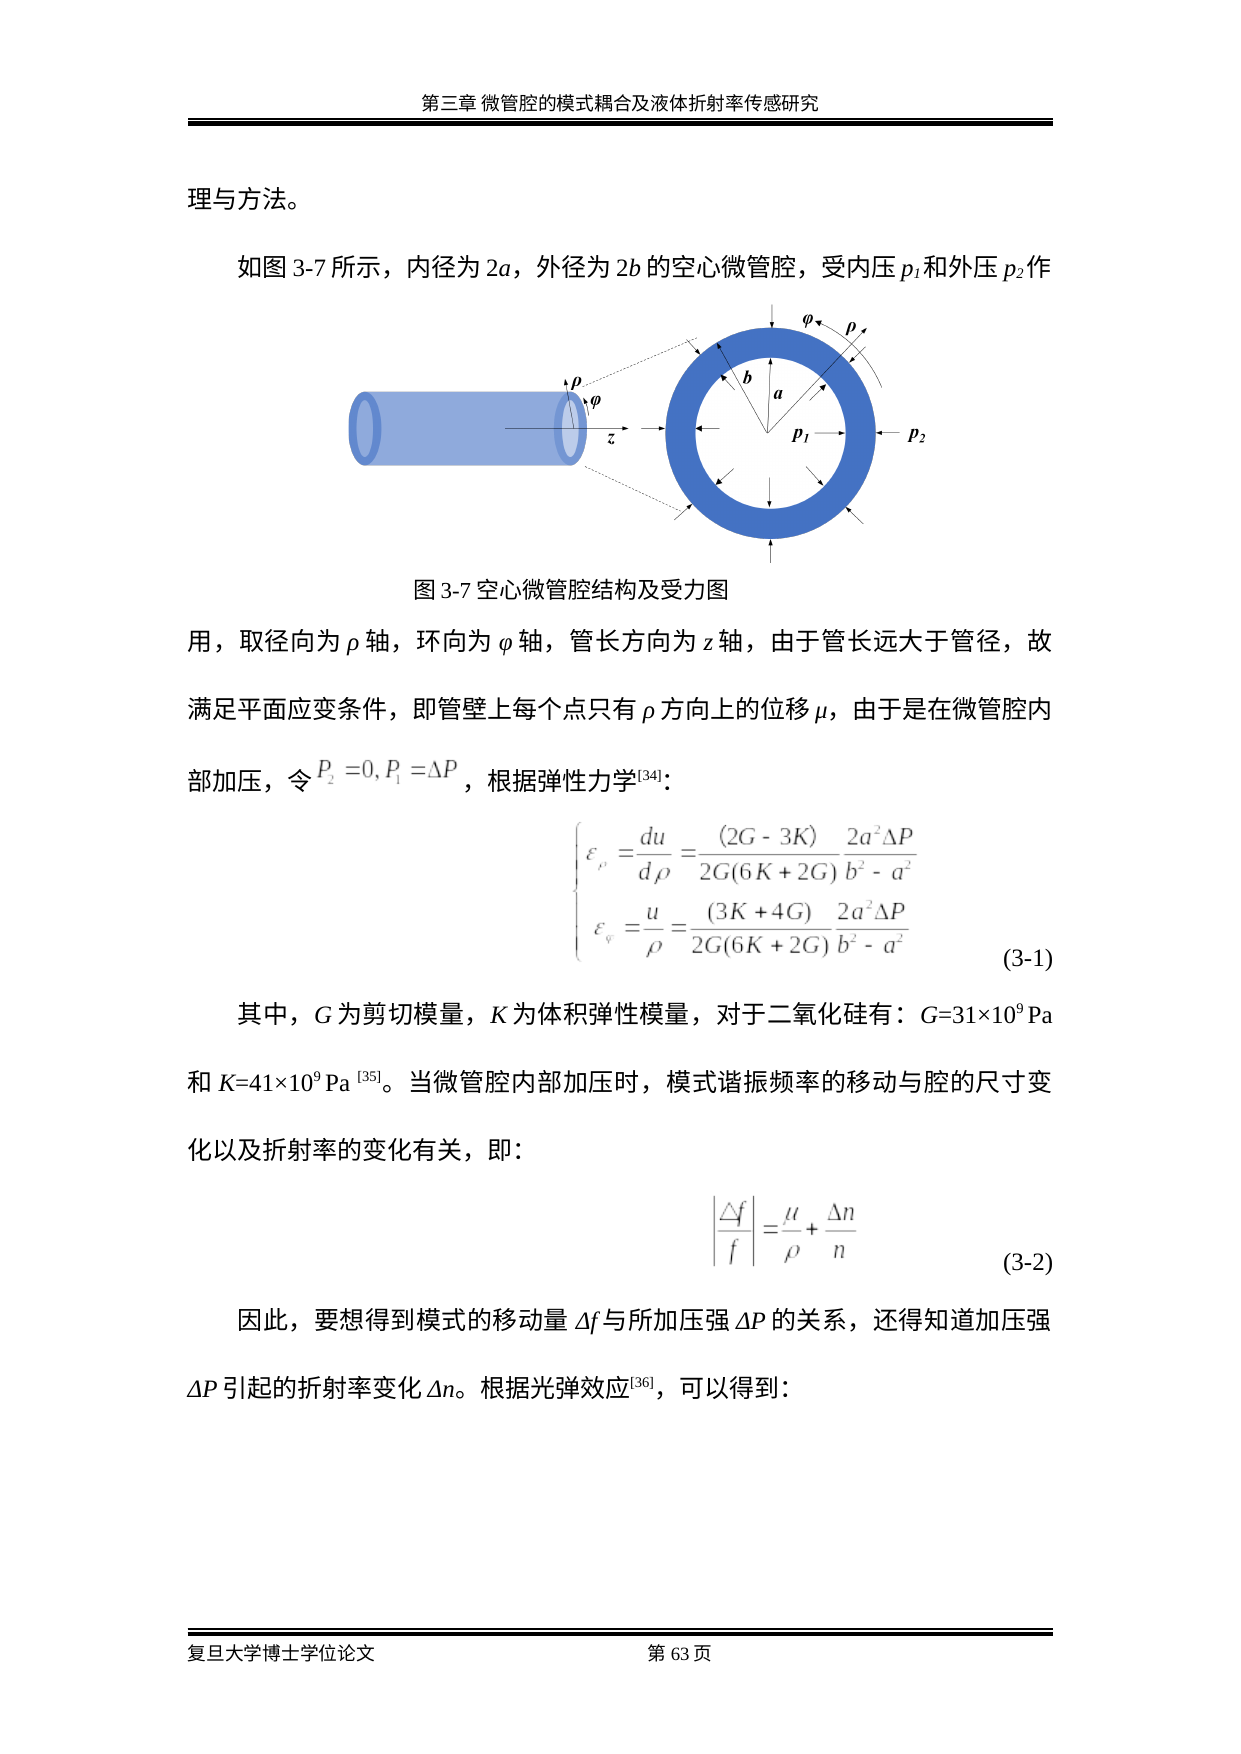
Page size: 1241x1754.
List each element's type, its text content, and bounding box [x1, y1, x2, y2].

text 如图3-7所示，内径为2a，外径为2b的空心微管腔，受内压p1和外压p2作 [187, 232, 1053, 300]
picture [348, 299, 942, 563]
text 图3-7 空心微管腔结构及受力图 [187, 571, 1053, 605]
text 用，取径向为ρ轴，环向为φ轴，管长方向为z轴，由于管长远大于管径，故满足平面应变条件，即管壁上每个点只有ρ方向上的位移μ，由于是在微管腔内部加压，令，根据弹性力学[34]： [187, 605, 1053, 809]
text 因此，要想得到模式的移动量Δf与所加压强ΔP的关系，还得知道加压强ΔP引起的折射率变化Δn。根据光弹效应[36]，可以得到： [187, 1284, 1053, 1420]
text 其中，G为剪切模量，K为体积弹性模量，对于二氧化硅有：G=31×109 Pa和K=41×109 Pa [35]。当微管腔内部加压时，模式谐振频率的移动与腔的尺寸变化以及折射率的变化有关，即： [187, 979, 1053, 1183]
text (3-1) [187, 809, 1053, 979]
text (3-2) [187, 1183, 1053, 1284]
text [187, 164, 1053, 232]
